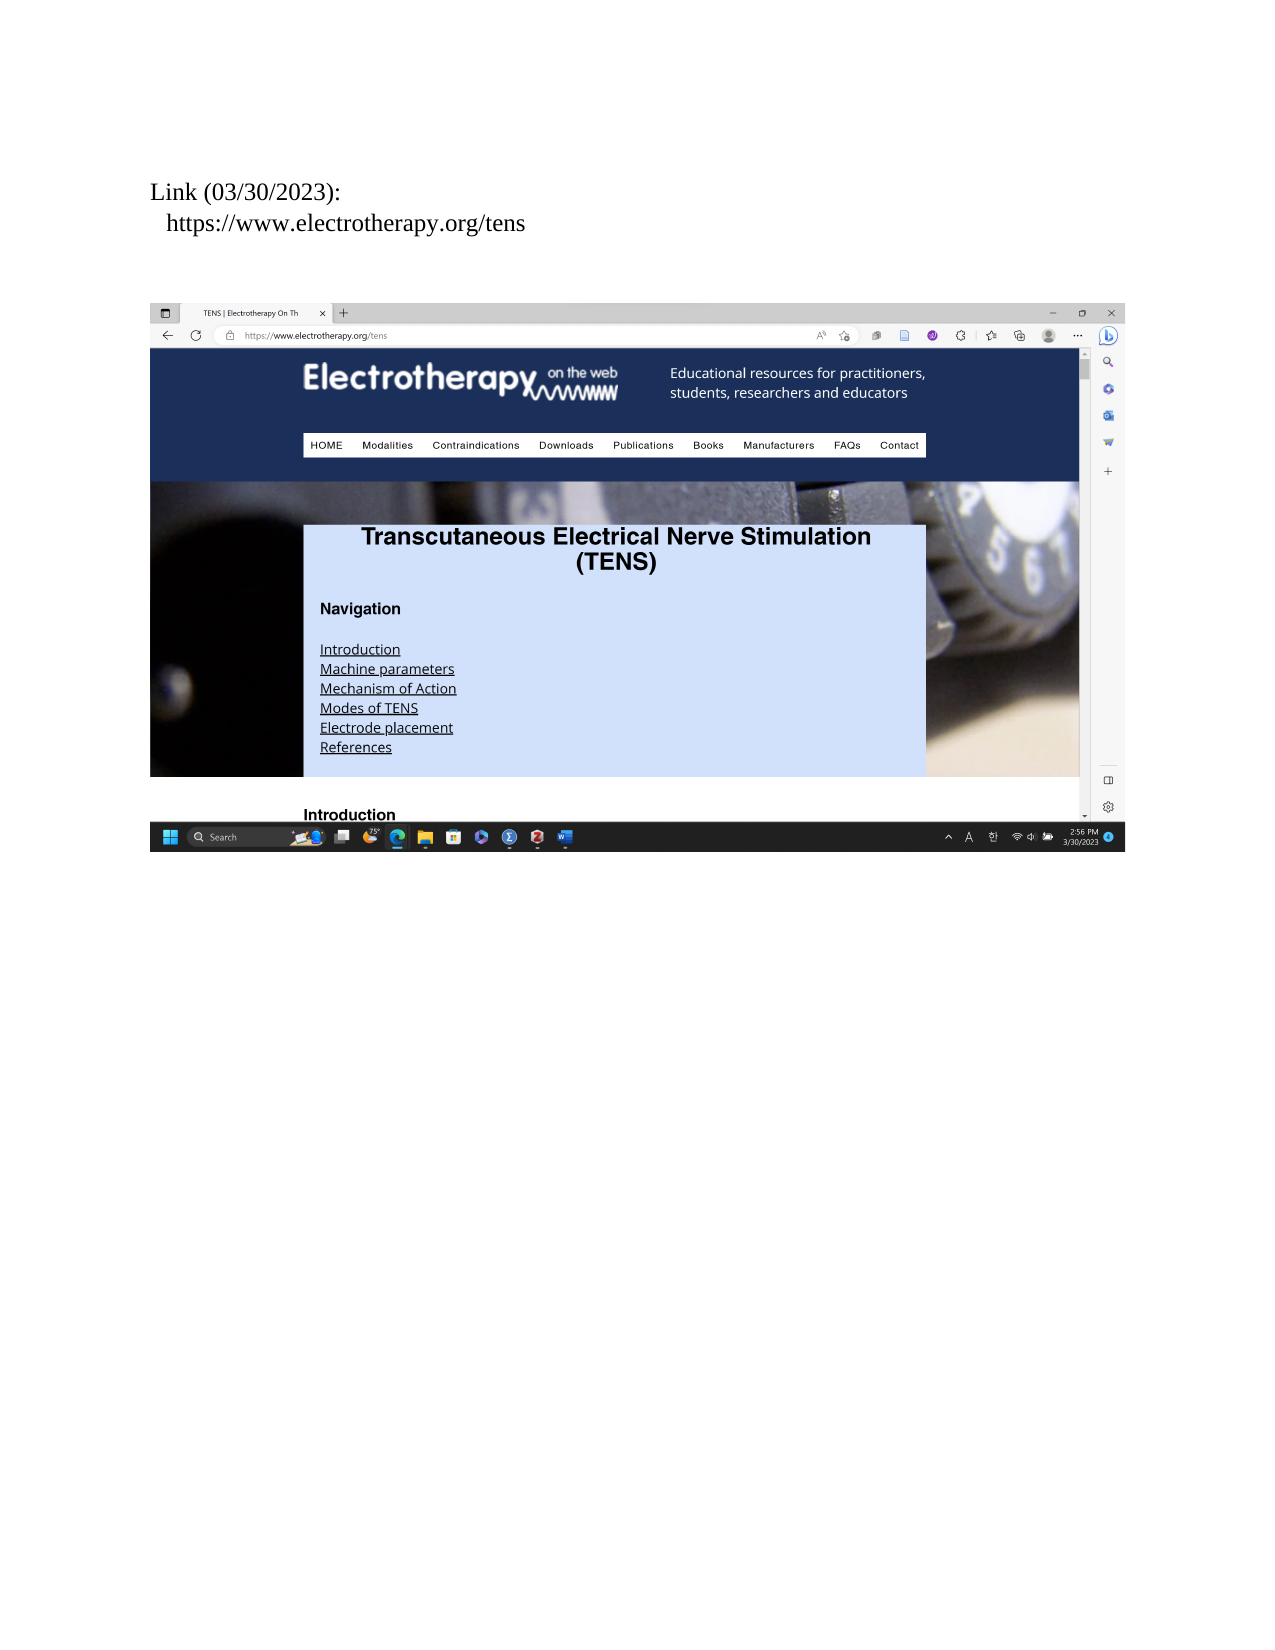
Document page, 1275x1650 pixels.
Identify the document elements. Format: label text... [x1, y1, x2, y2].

text Link (03/30/2023): https://www.electrotherapy.org/tens [150, 177, 1125, 237]
picture [150, 303, 1125, 852]
